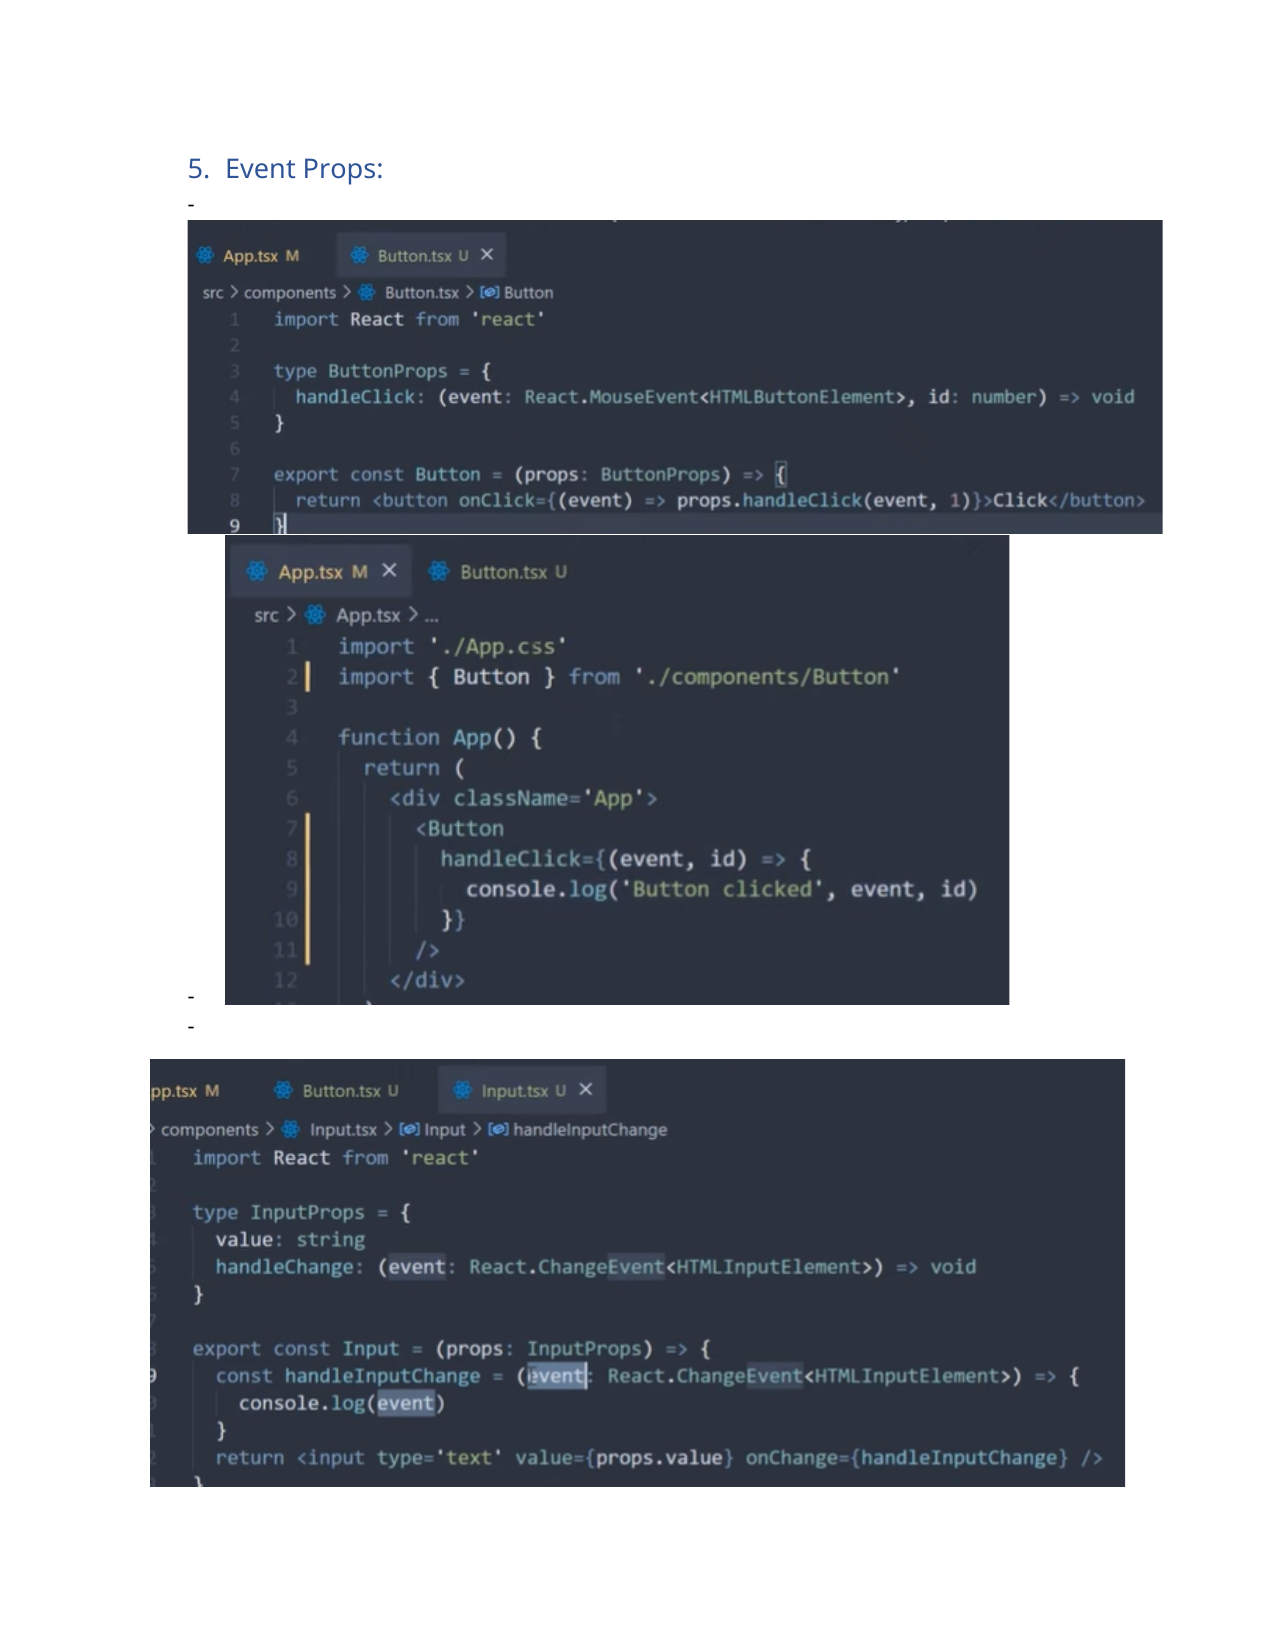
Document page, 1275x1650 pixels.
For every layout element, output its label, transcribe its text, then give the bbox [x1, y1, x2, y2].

picture [187, 220, 1163, 534]
picture [150, 1059, 1125, 1487]
picture [225, 535, 1010, 1005]
subtitle Event Props: [187, 150, 1125, 187]
